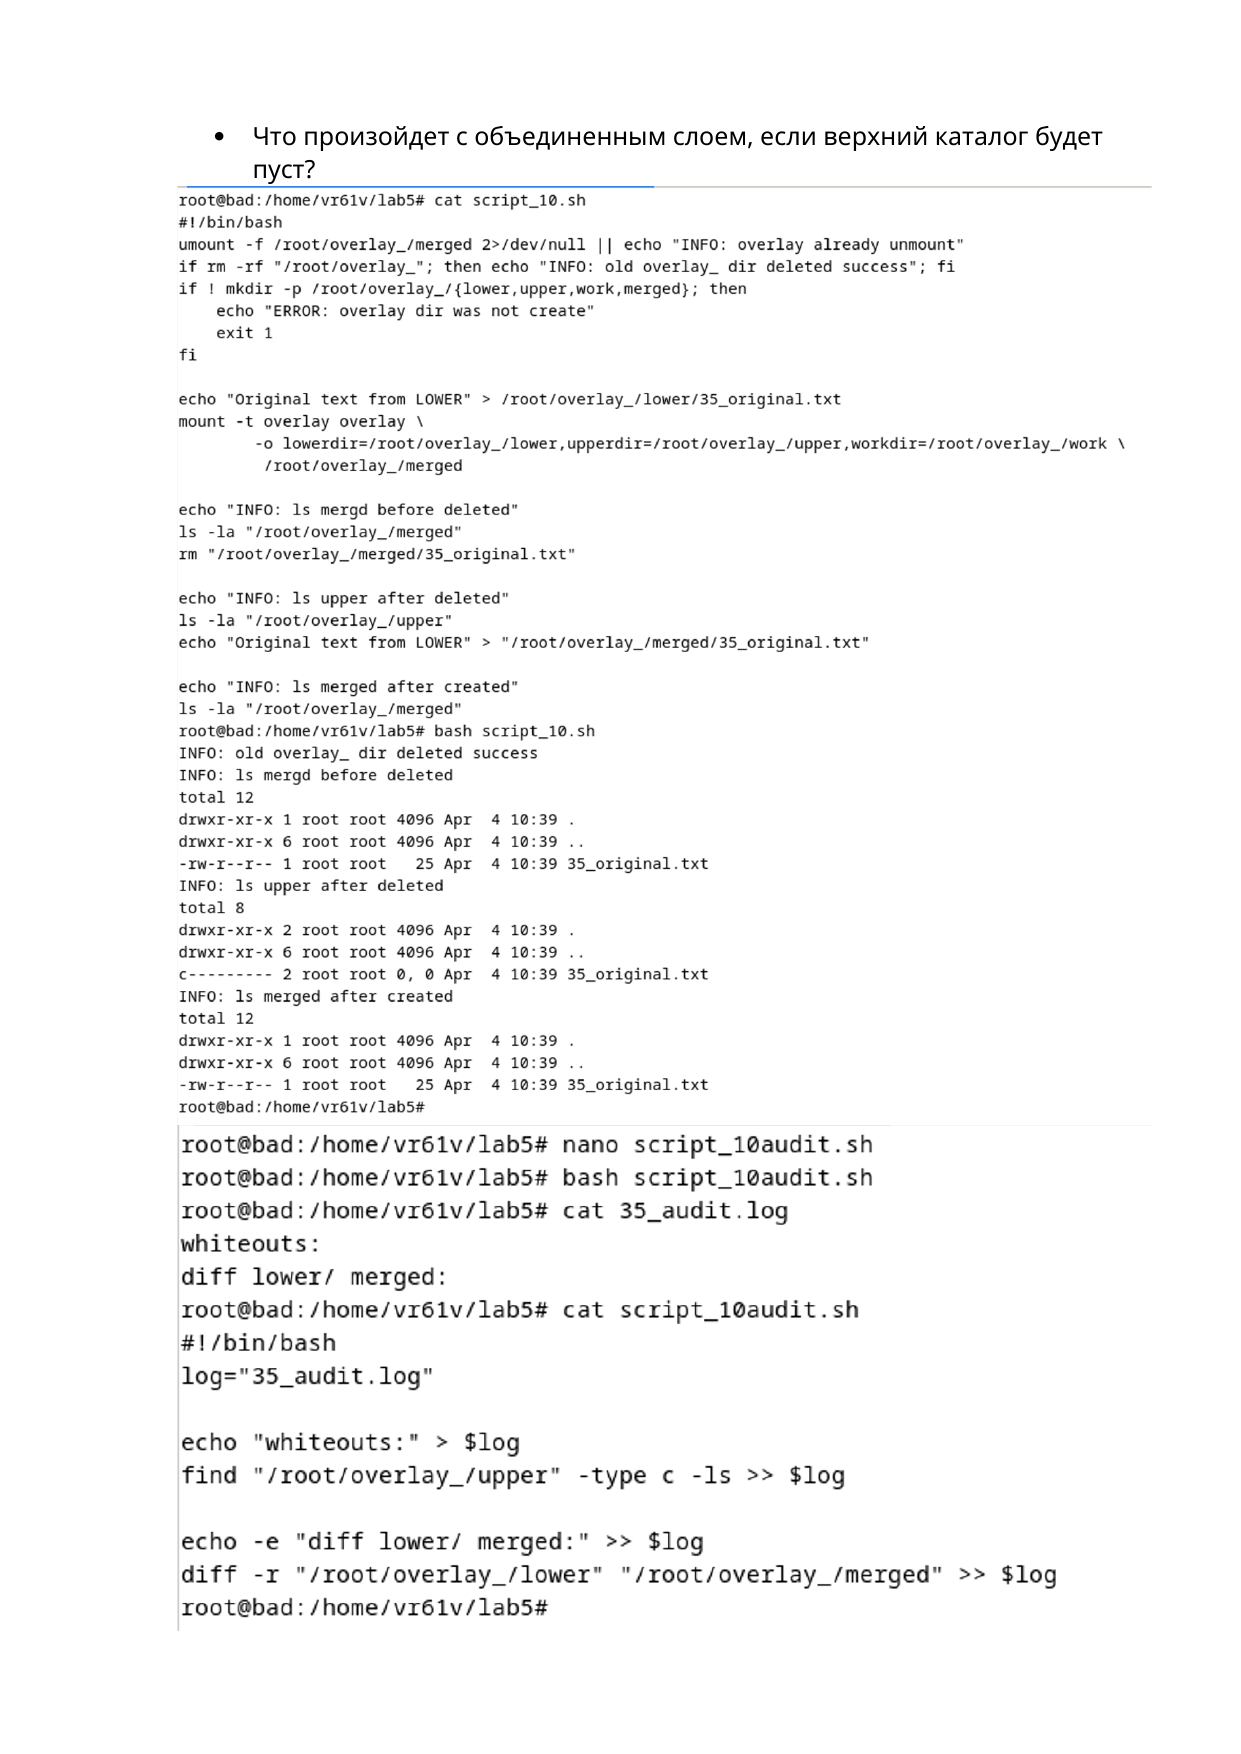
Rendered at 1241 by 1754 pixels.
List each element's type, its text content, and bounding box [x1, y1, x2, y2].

picture [177, 186, 1152, 1631]
list Что произойдет с объединенным слоем, если верхний каталог будет пуст? [215, 118, 1152, 186]
